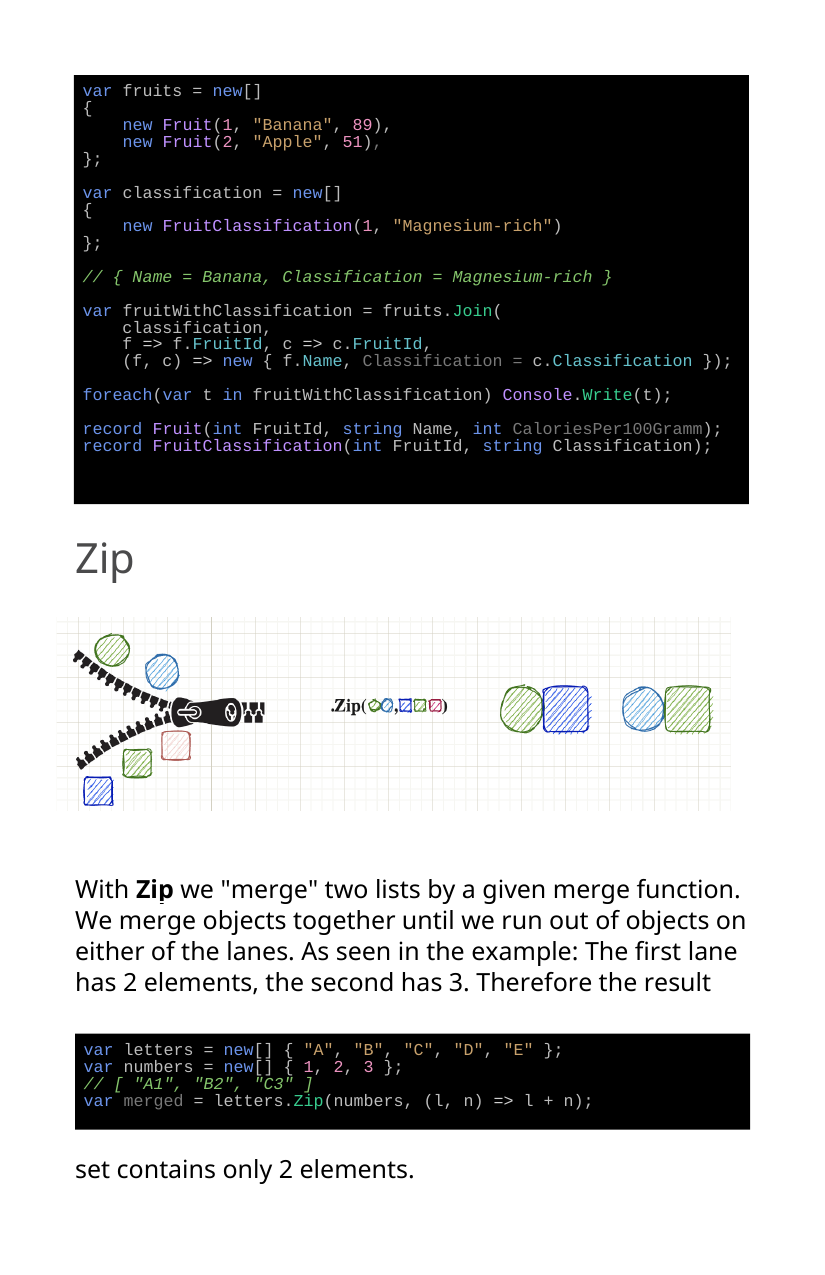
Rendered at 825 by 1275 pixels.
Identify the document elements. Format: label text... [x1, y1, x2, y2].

subtitle Zip [75, 104, 750, 586]
text With Zip we "merge" two lists by a given merge function. We merge objects together until we run out of objects on either of the lanes. As seen in the example: The first lane has 2 elements, the second has 3. Therefore the result set contains only 2 elements. [75, 1130, 750, 1186]
picture [55, 617, 731, 811]
